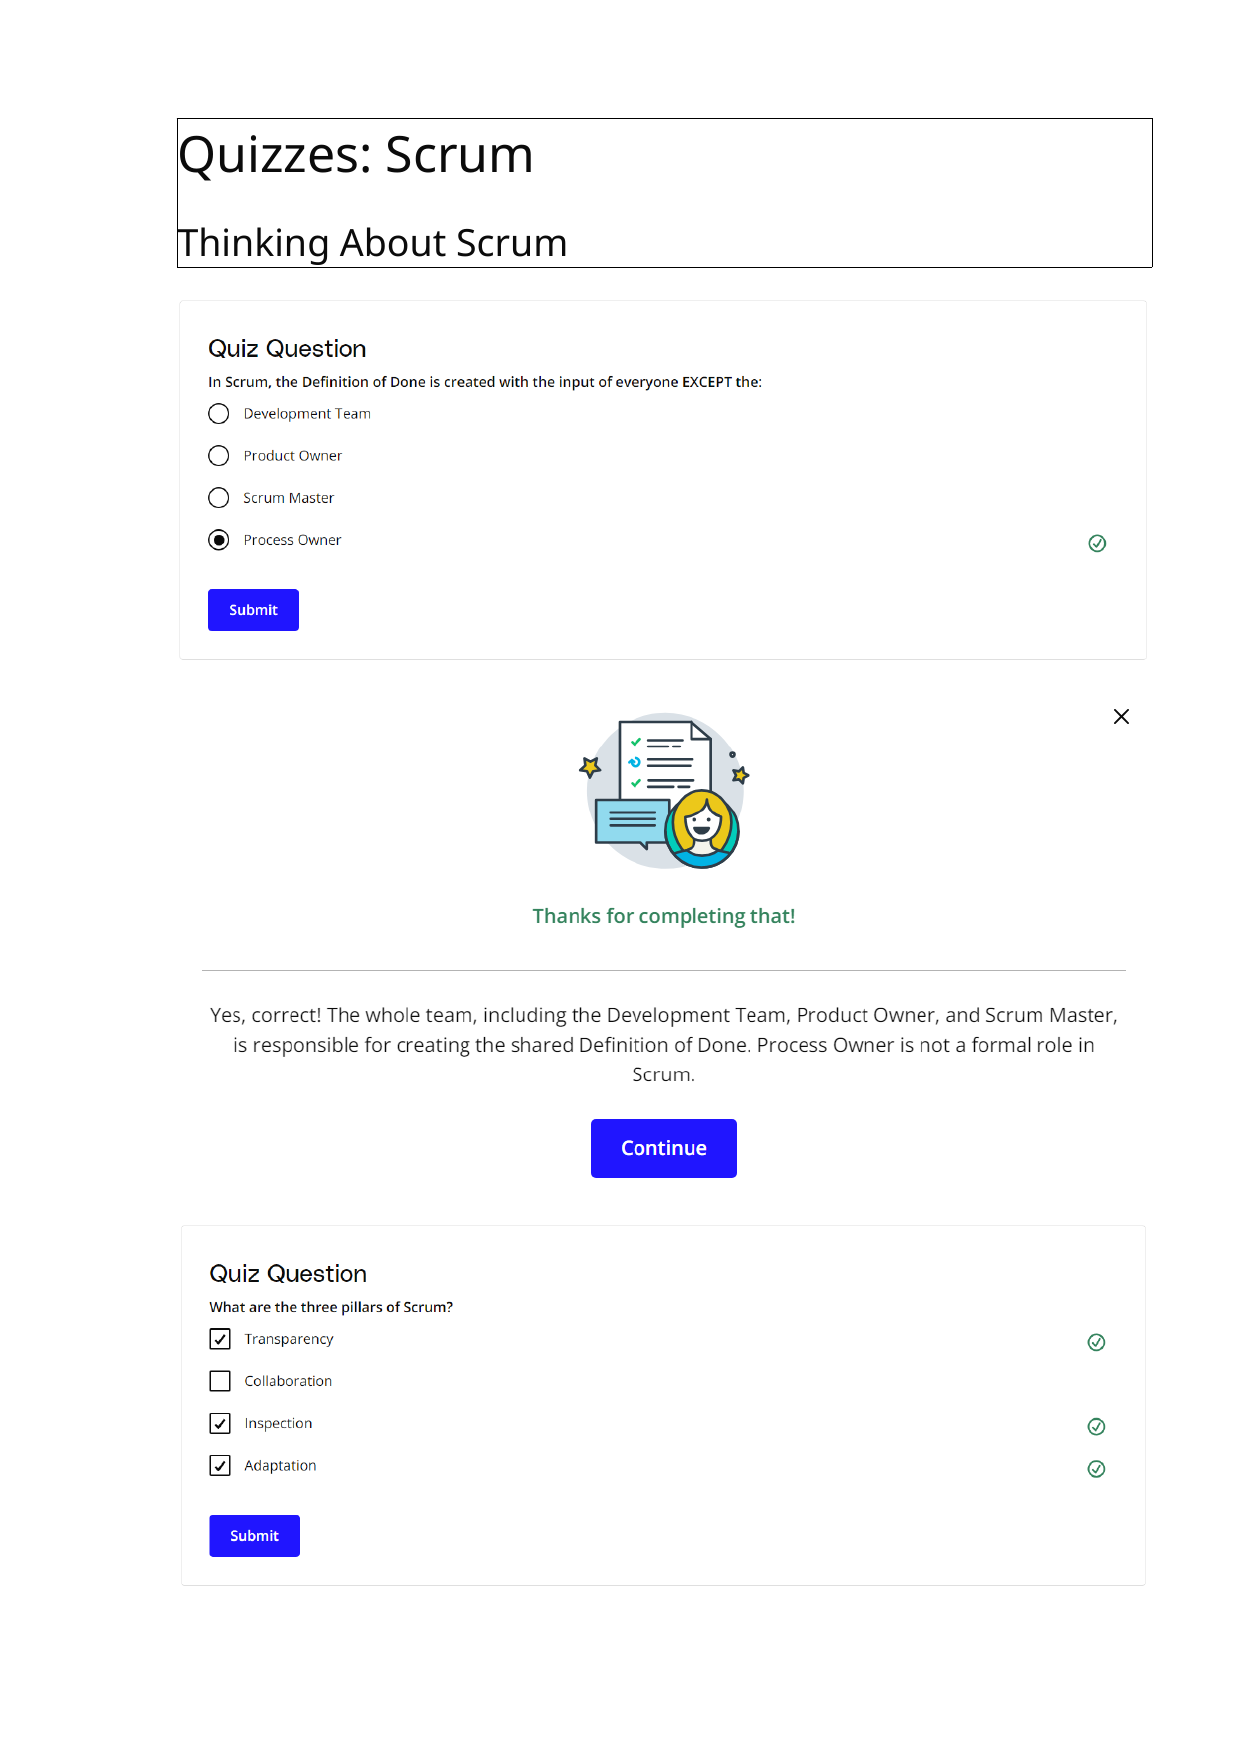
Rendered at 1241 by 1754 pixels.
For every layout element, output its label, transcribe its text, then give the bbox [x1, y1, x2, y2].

subtitle Quizzes: Scrum [178, 119, 1152, 187]
subtitle Thinking About Scrum [178, 215, 1152, 267]
picture [177, 681, 1151, 1203]
picture [177, 296, 1151, 663]
picture [177, 1221, 1150, 1591]
